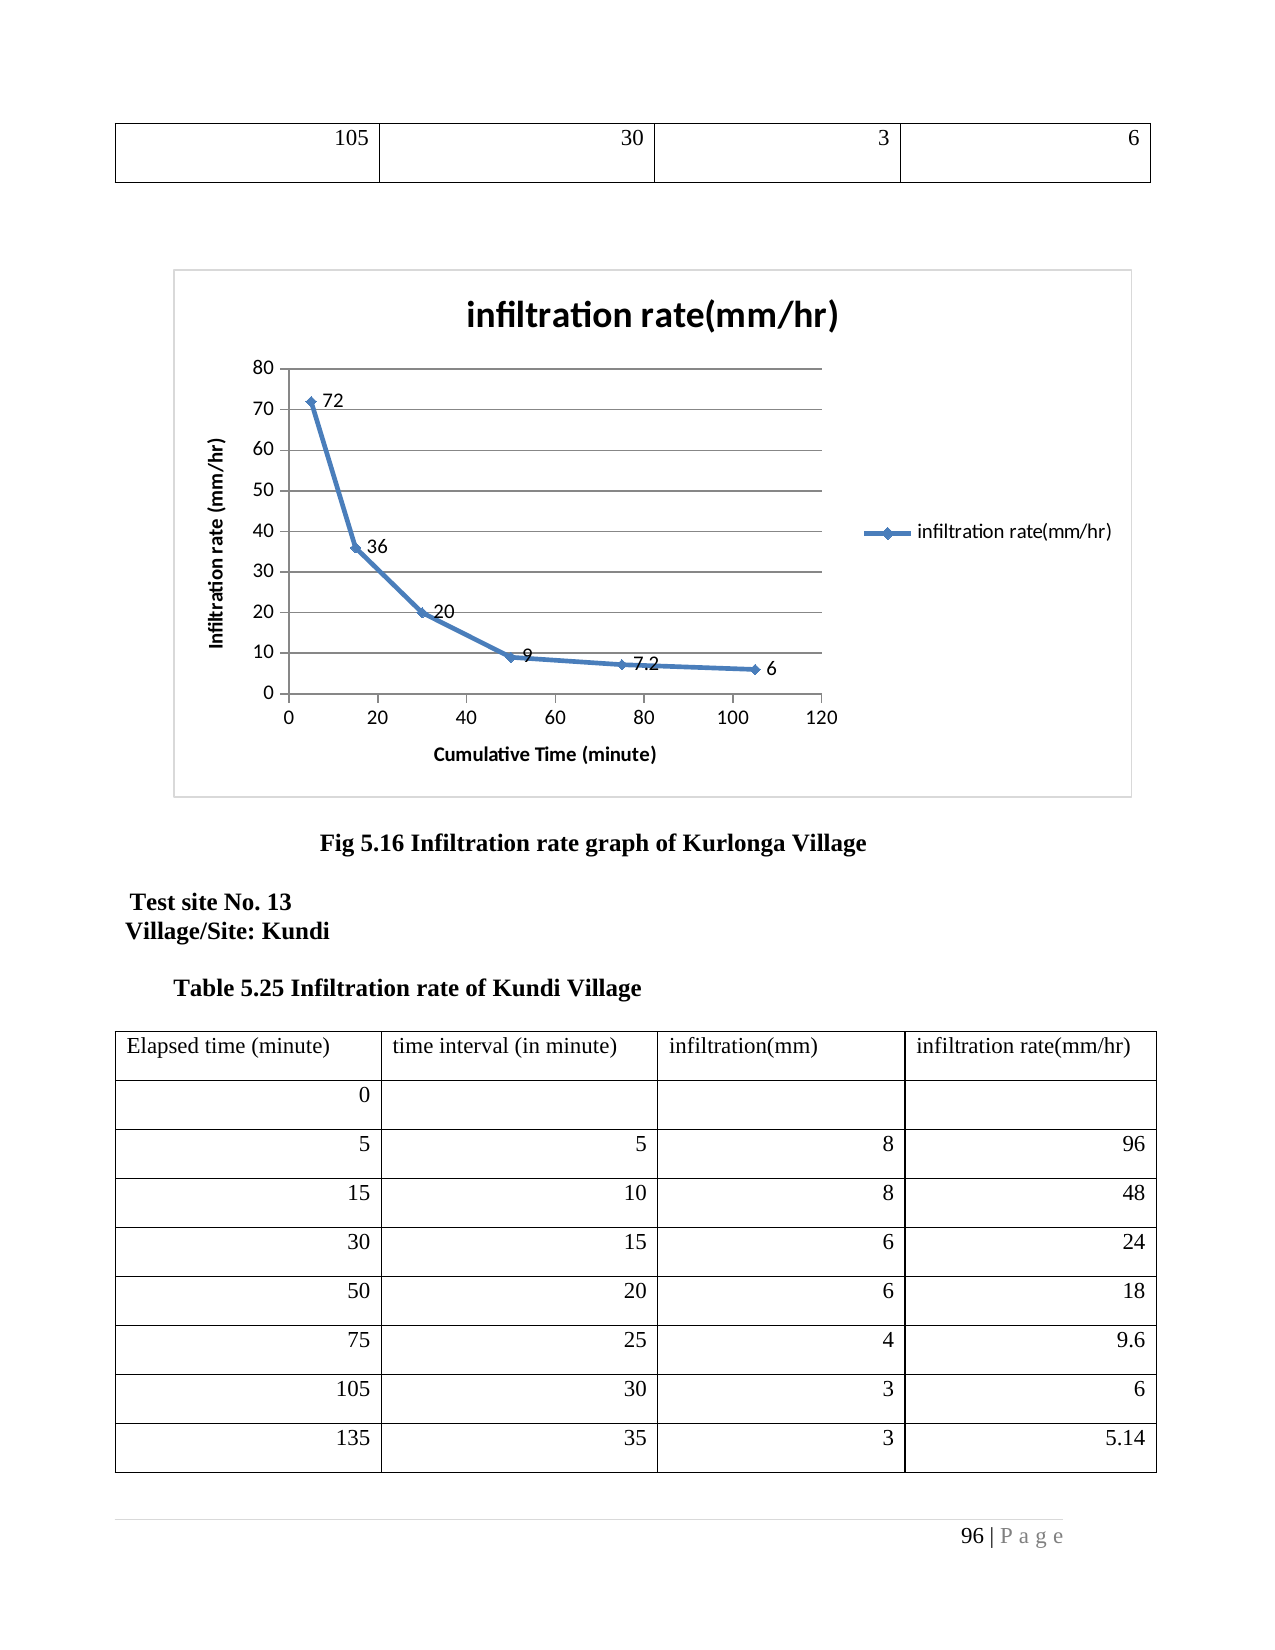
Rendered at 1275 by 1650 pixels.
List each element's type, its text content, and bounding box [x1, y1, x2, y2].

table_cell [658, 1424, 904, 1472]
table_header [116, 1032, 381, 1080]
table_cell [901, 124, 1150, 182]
subtitle Village/Site: Kundi [125, 916, 1061, 945]
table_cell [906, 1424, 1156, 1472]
subtitle Table 5.25 Infiltration rate of Kundi Village [173, 945, 1061, 1002]
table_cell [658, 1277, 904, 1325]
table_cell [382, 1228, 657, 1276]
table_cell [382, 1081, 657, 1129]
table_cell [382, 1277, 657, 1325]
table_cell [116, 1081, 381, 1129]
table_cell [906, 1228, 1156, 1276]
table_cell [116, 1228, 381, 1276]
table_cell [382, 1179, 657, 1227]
text Test site No. 13 [129, 887, 1061, 916]
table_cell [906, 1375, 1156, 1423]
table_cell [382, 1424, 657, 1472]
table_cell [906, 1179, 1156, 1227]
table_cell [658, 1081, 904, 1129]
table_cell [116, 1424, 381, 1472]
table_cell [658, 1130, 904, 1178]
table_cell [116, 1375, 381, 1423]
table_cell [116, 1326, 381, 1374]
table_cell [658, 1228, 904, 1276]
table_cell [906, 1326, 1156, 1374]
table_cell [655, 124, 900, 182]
text Fig 5.16 Infiltration rate graph of Kurlonga Village [125, 828, 1061, 856]
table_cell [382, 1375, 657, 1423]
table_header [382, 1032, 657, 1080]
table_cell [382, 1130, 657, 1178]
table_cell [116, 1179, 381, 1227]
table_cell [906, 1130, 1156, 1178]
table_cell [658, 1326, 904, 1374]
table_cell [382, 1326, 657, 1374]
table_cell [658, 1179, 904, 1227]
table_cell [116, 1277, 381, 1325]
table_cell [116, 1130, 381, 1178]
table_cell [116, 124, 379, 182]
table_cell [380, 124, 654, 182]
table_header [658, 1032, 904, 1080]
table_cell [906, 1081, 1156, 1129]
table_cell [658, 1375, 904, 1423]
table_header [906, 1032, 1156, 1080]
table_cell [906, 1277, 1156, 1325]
